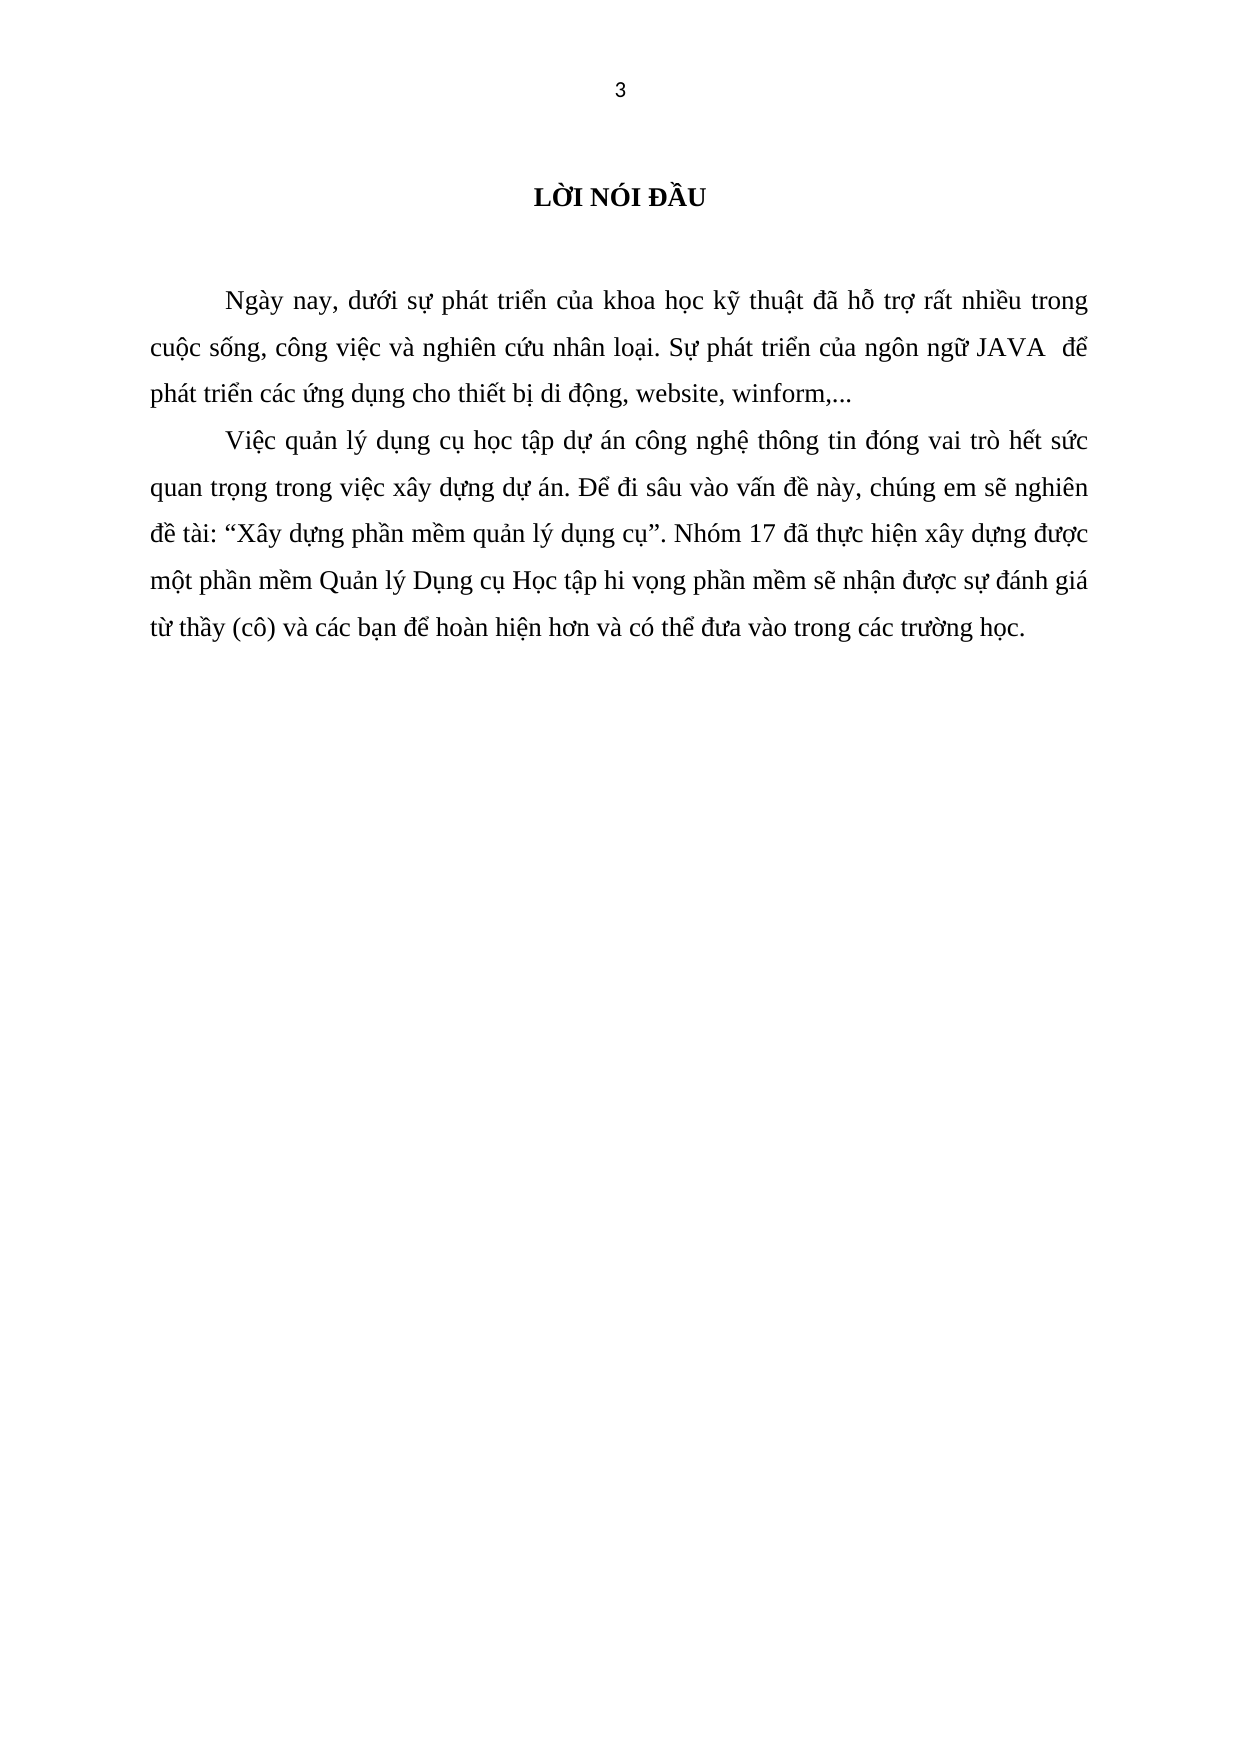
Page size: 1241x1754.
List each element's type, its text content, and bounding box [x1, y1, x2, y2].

subtitle LỜI NÓI ĐẦU [150, 181, 1090, 212]
list Ngày nay, dưới sự phát triển của khoa học kỹ thuật đã hỗ trợ rất nhiều trong cuộc sống, công việc và nghiên cứu nhân loại. Sự phát triển của ngôn ngữ JAVA để phát triển các ứng dụng cho thiết bị di động, website, winform,... [150, 284, 1090, 409]
list Việc quản lý dụng cụ học tập dự án công nghệ thông tin đóng vai trò hết sức quan trọng trong việc xây dựng dự án. Để đi sâu vào vấn đề này, chúng em sẽ nghiên đề tài: “Xây dựng phần mềm quản lý dụng cụ”. Nhóm 17 đã thực hiện xây dựng được một phần mềm Quản lý Dụng cụ Học tập hi vọng phần mềm sẽ nhận được sự đánh giá từ thầy (cô) và các bạn để hoàn hiện hơn và có thể đưa vào trong các trường học. [150, 424, 1090, 642]
